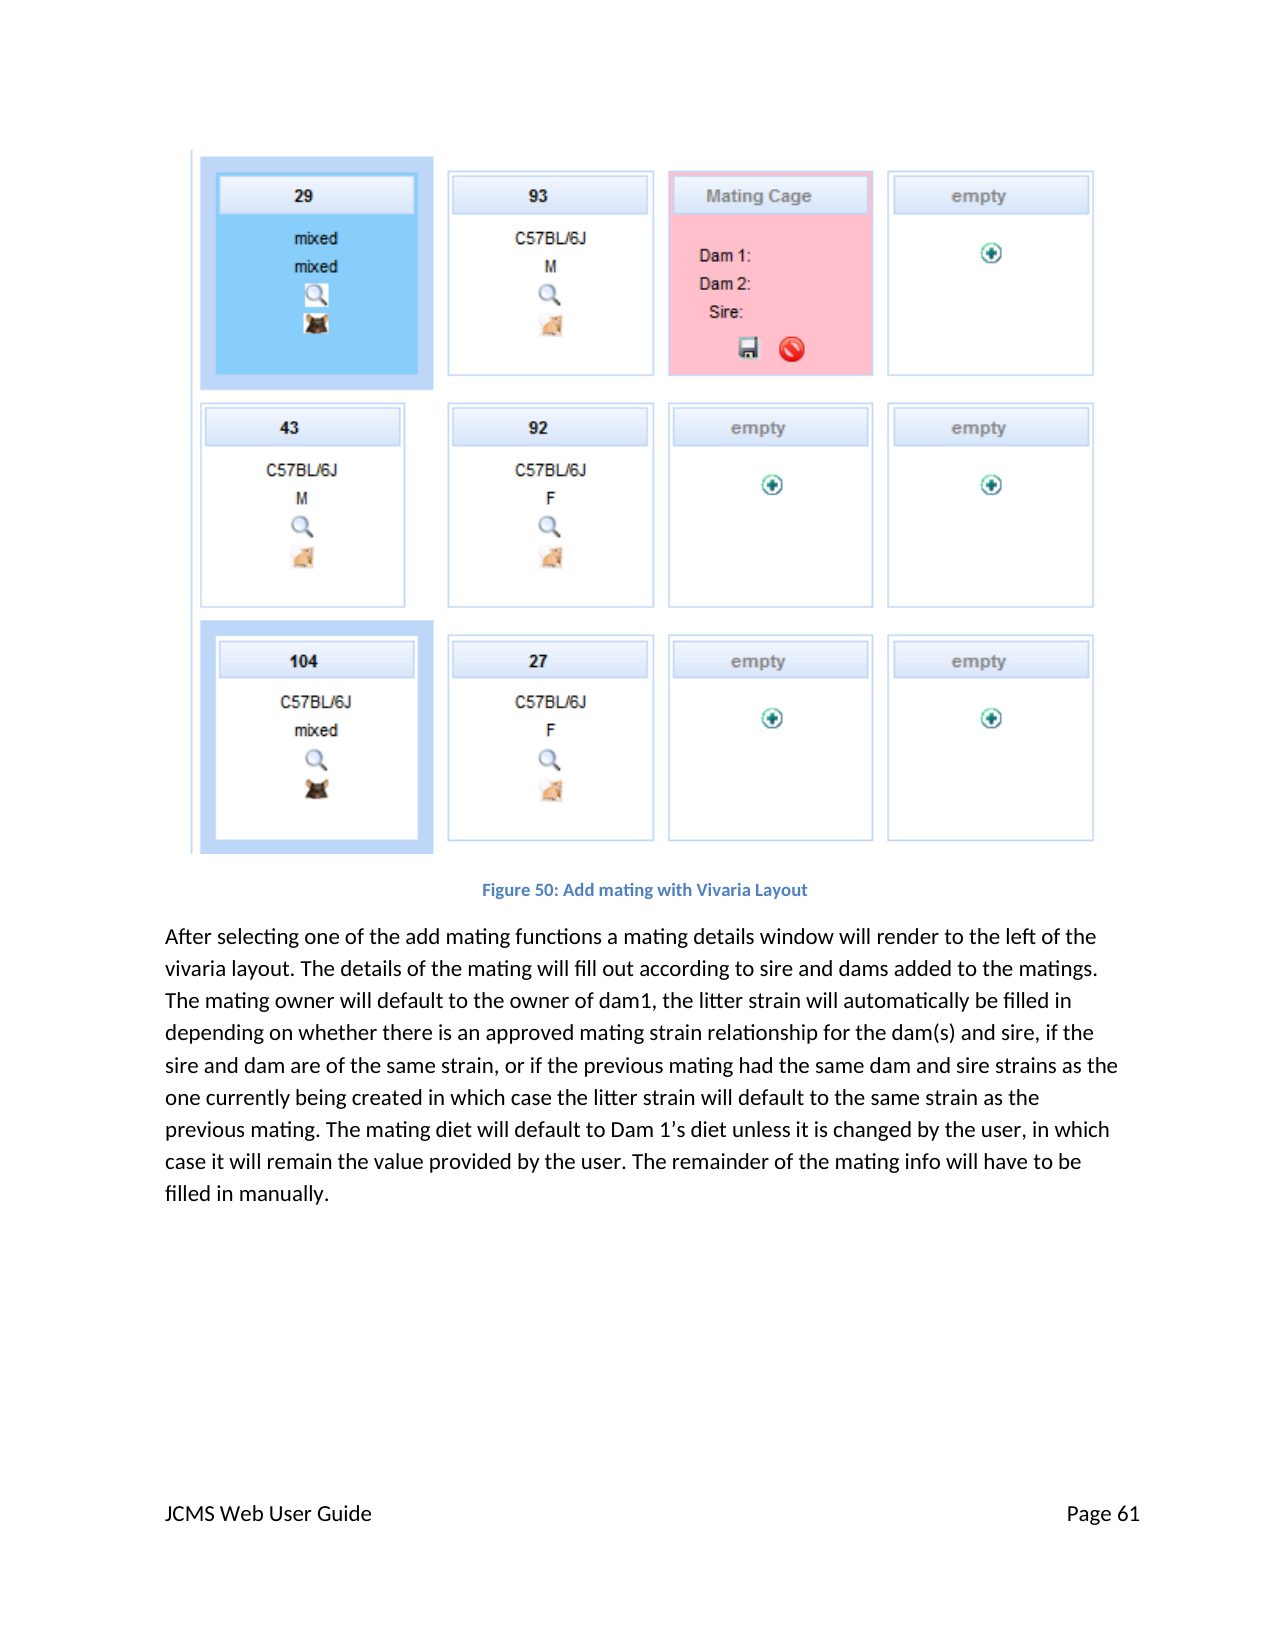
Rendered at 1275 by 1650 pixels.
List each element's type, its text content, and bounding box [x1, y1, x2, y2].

text Figure 50: Add mating with Vivaria Layout [165, 878, 1125, 901]
picture [188, 150, 1102, 854]
text After selecting one of the add mating functions a mating details window will render to the left of the vivaria layout. The details of the mating will fill out according to sire and dams added to the matings. The mating owner will default to the owner of dam1, the litter strain will automatically be filled in depending on whether there is an approved mating strain relationship for the dam(s) and sire, if the sire and dam are of the same strain, or if the previous mating had the same dam and sire strains as the one currently being created in which case the litter strain will default to the same strain as the previous mating. The mating diet will default to Dam 1’s diet unless it is changed by the user, in which case it will remain the value provided by the user. The remainder of the mating info will have to be filled in manually. [165, 922, 1125, 1207]
